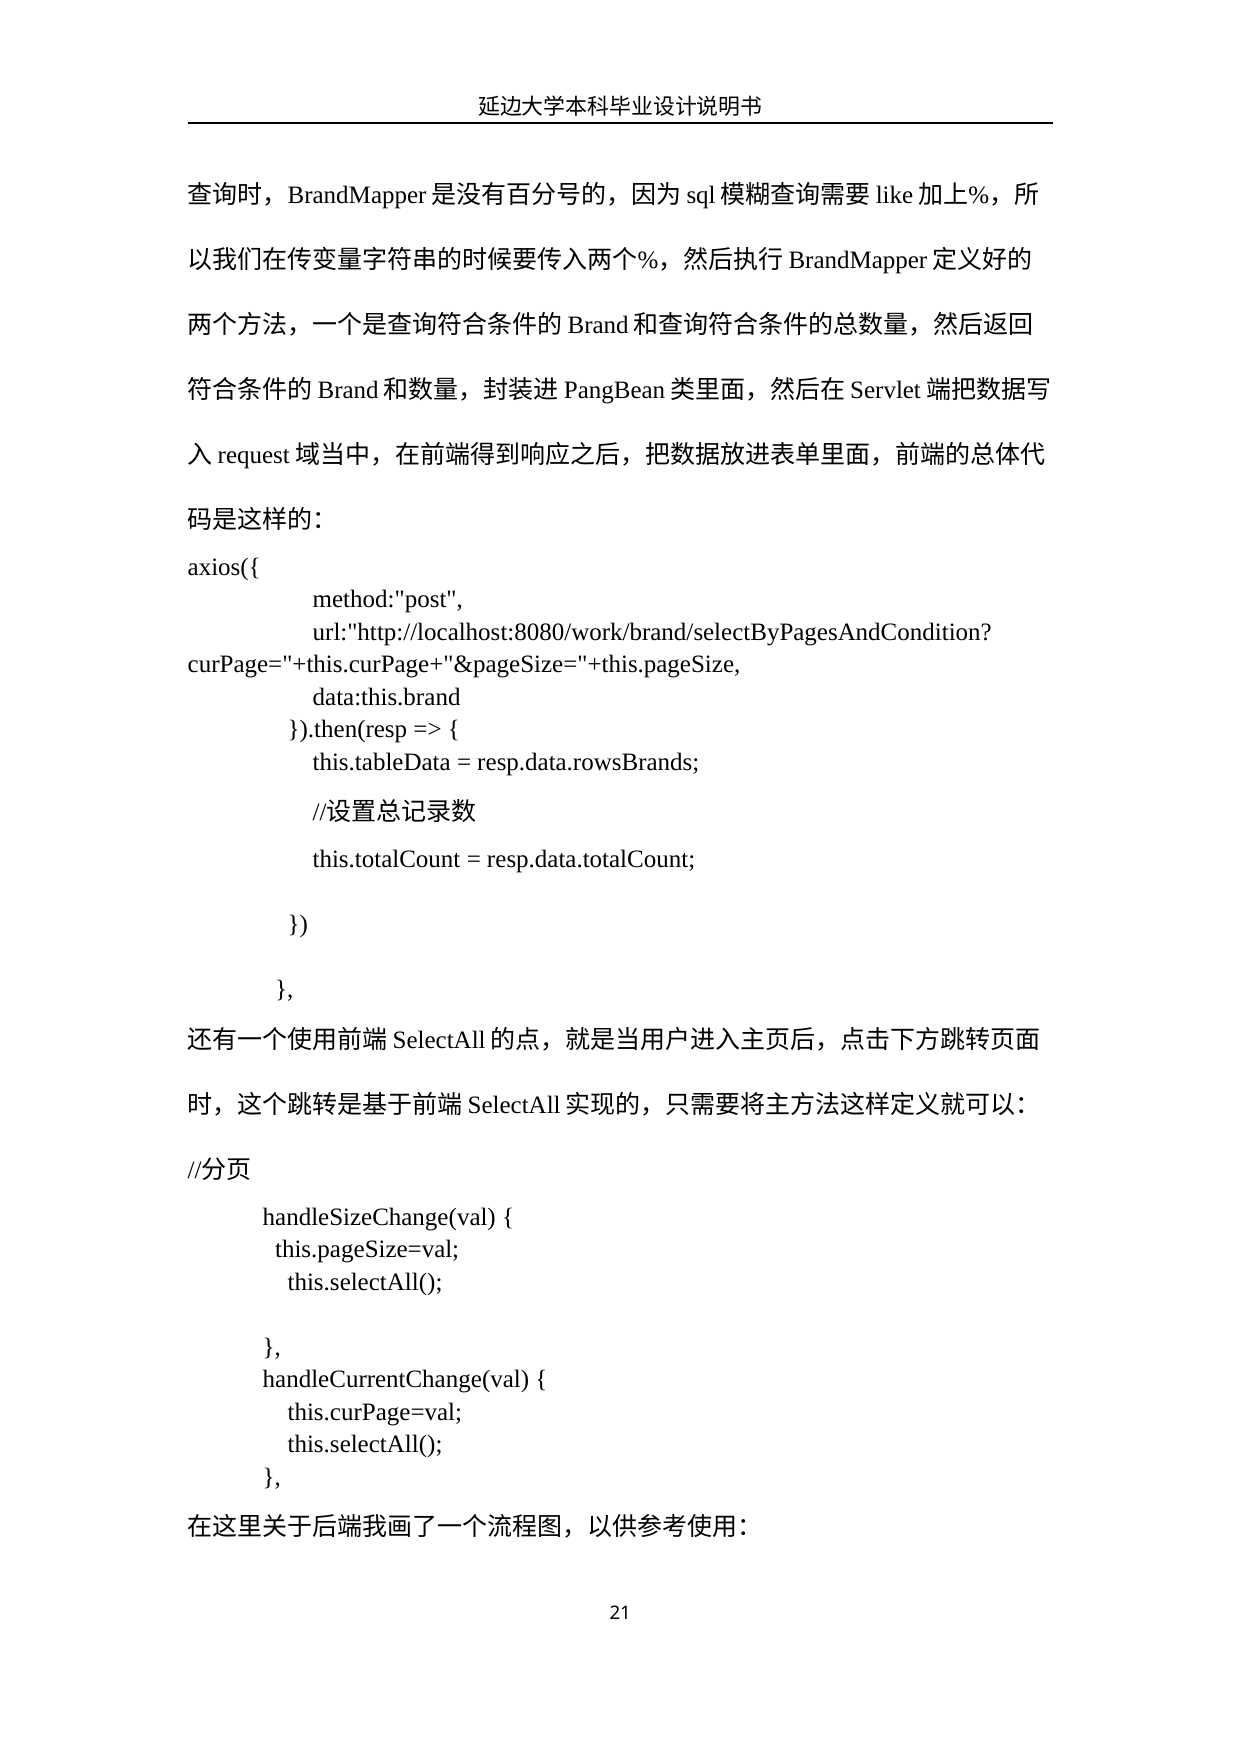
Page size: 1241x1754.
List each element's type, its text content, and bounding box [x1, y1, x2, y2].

text }) [187, 907, 1053, 940]
text this.totalCount = resp.data.totalCount; [187, 842, 1053, 875]
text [187, 160, 1053, 550]
text method:"post", [187, 582, 1053, 615]
text this.selectAll(); [187, 1427, 1053, 1460]
text url:"http://localhost:8080/work/brand/selectByPagesAndCondition?curPage="+this.curPage+"&pageSize="+this.pageSize, [187, 615, 1053, 680]
text this.pageSize=val; [187, 1232, 1053, 1265]
text axios({ [187, 550, 1053, 582]
text 在这里关于后端我画了一个流程图，以供参考使用： [187, 1492, 1053, 1557]
text //分页 [187, 1135, 1053, 1200]
text this.curPage=val; [187, 1395, 1053, 1427]
text }, [187, 972, 1053, 1005]
text }, [187, 1460, 1053, 1492]
text 还有一个使用前端SelectAll的点，就是当用户进入主页后，点击下方跳转页面时，这个跳转是基于前端SelectAll实现的，只需要将主方法这样定义就可以： [187, 1005, 1053, 1135]
text //设置总记录数 [187, 777, 1053, 842]
text }).then(resp => { [187, 712, 1053, 745]
text handleSizeChange(val) { [187, 1200, 1053, 1232]
text this.tableData = resp.data.rowsBrands; [187, 745, 1053, 777]
text handleCurrentChange(val) { [187, 1362, 1053, 1395]
text this.selectAll(); [187, 1265, 1053, 1297]
text data:this.brand [187, 680, 1053, 712]
text }, [187, 1330, 1053, 1362]
